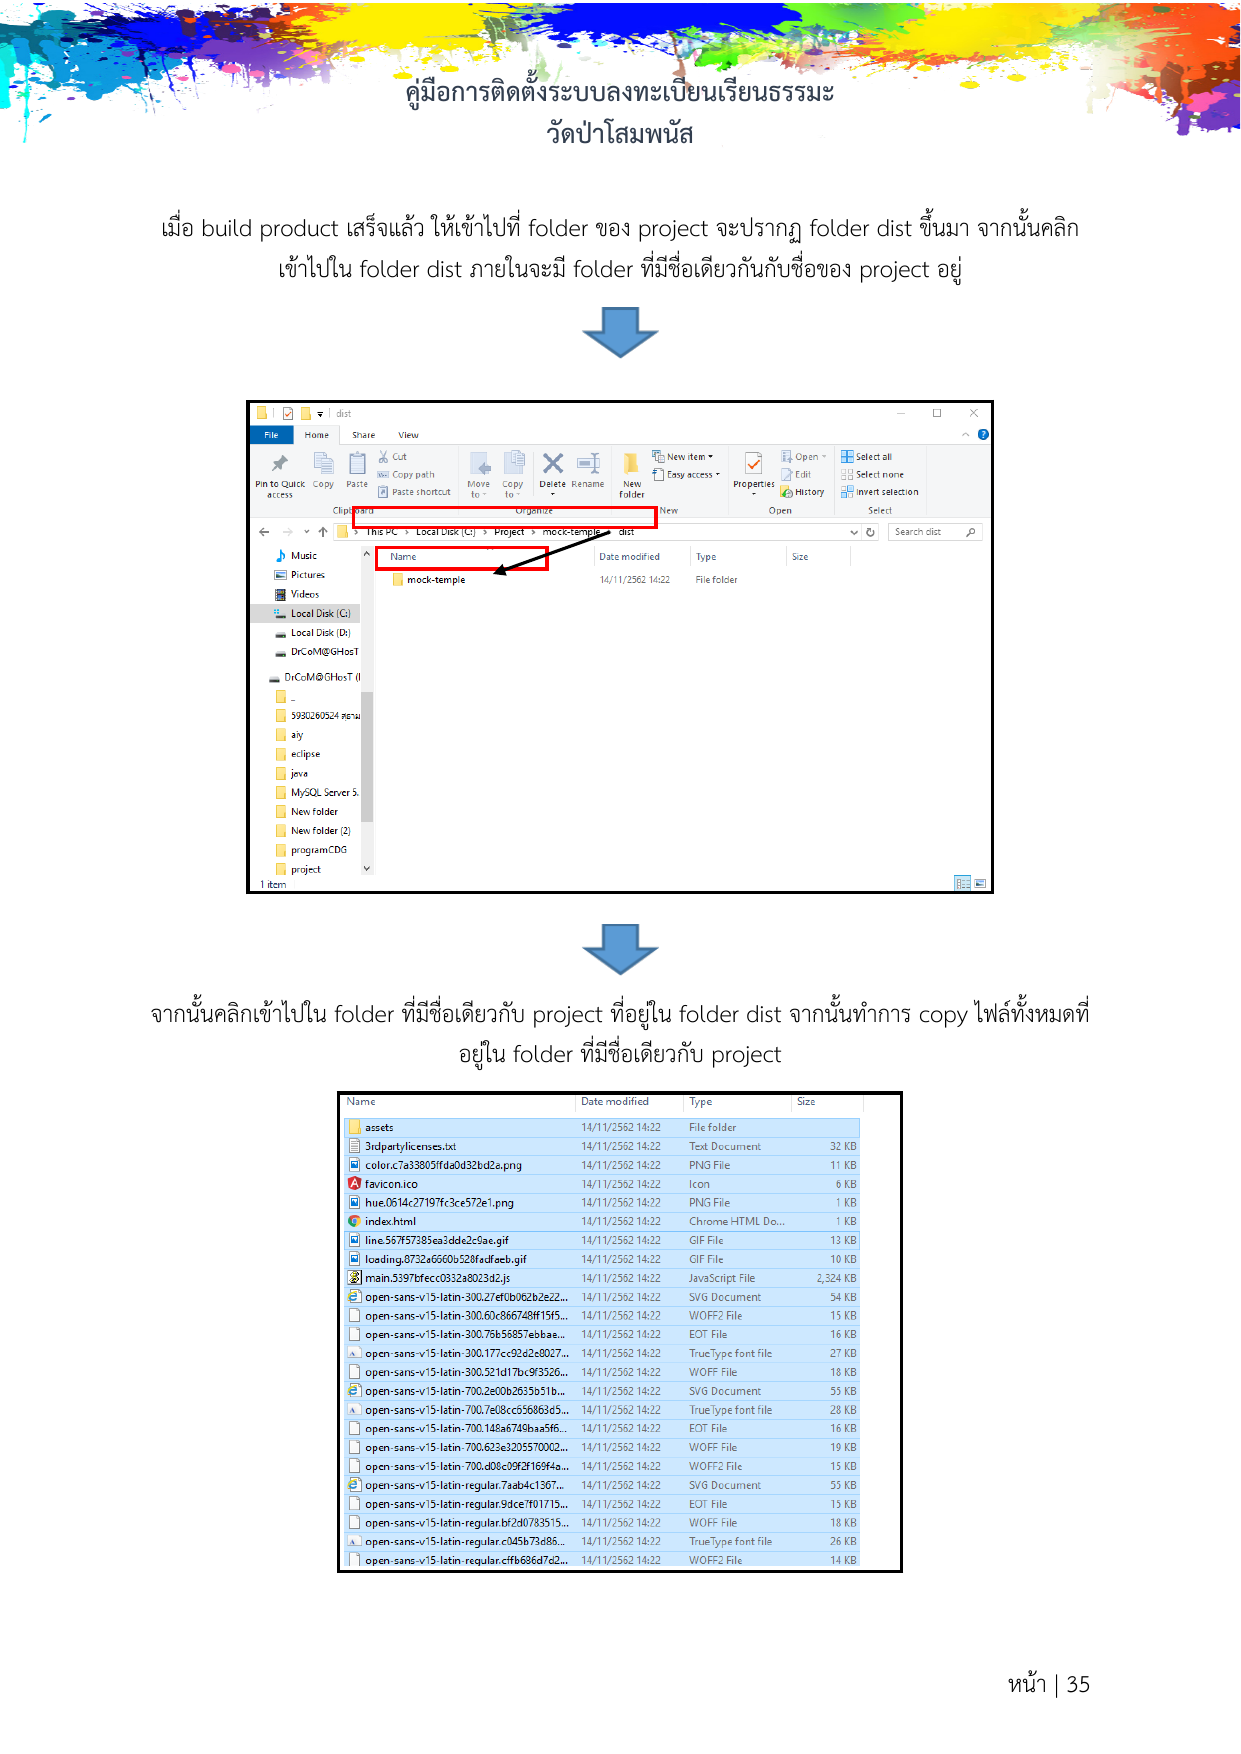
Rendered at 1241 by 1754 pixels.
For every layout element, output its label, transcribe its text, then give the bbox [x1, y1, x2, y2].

picture [122, 50, 133, 56]
picture [61, 37, 73, 41]
text เมื่อ build product เสร็จแล้ว ให้เข้าไปที่ folder ของ project จะปรากฏ folder dist ขึ้นมา จากนั้นคลิกเข้าไปใน folder dist ภายในจะมี folder ที่มีชื่อเดียวกันกับชื่อของ project อยู่ [150, 207, 1090, 286]
picture [581, 307, 660, 359]
picture [70, 79, 84, 83]
picture [71, 66, 79, 71]
picture [79, 34, 102, 42]
picture [250, 403, 991, 891]
picture [340, 1095, 900, 1570]
picture [0, 3, 1241, 150]
picture [581, 924, 660, 976]
text จากนั้นคลิกเข้าไปใน folder ที่มีชื่อเดียวกับ project ที่อยู่ใน folder dist จากนั้นทำการ copy ไฟล์ทั้งหมดที่อยู่ใน folder ที่มีชื่อเดียวกับ project [150, 993, 1090, 1071]
